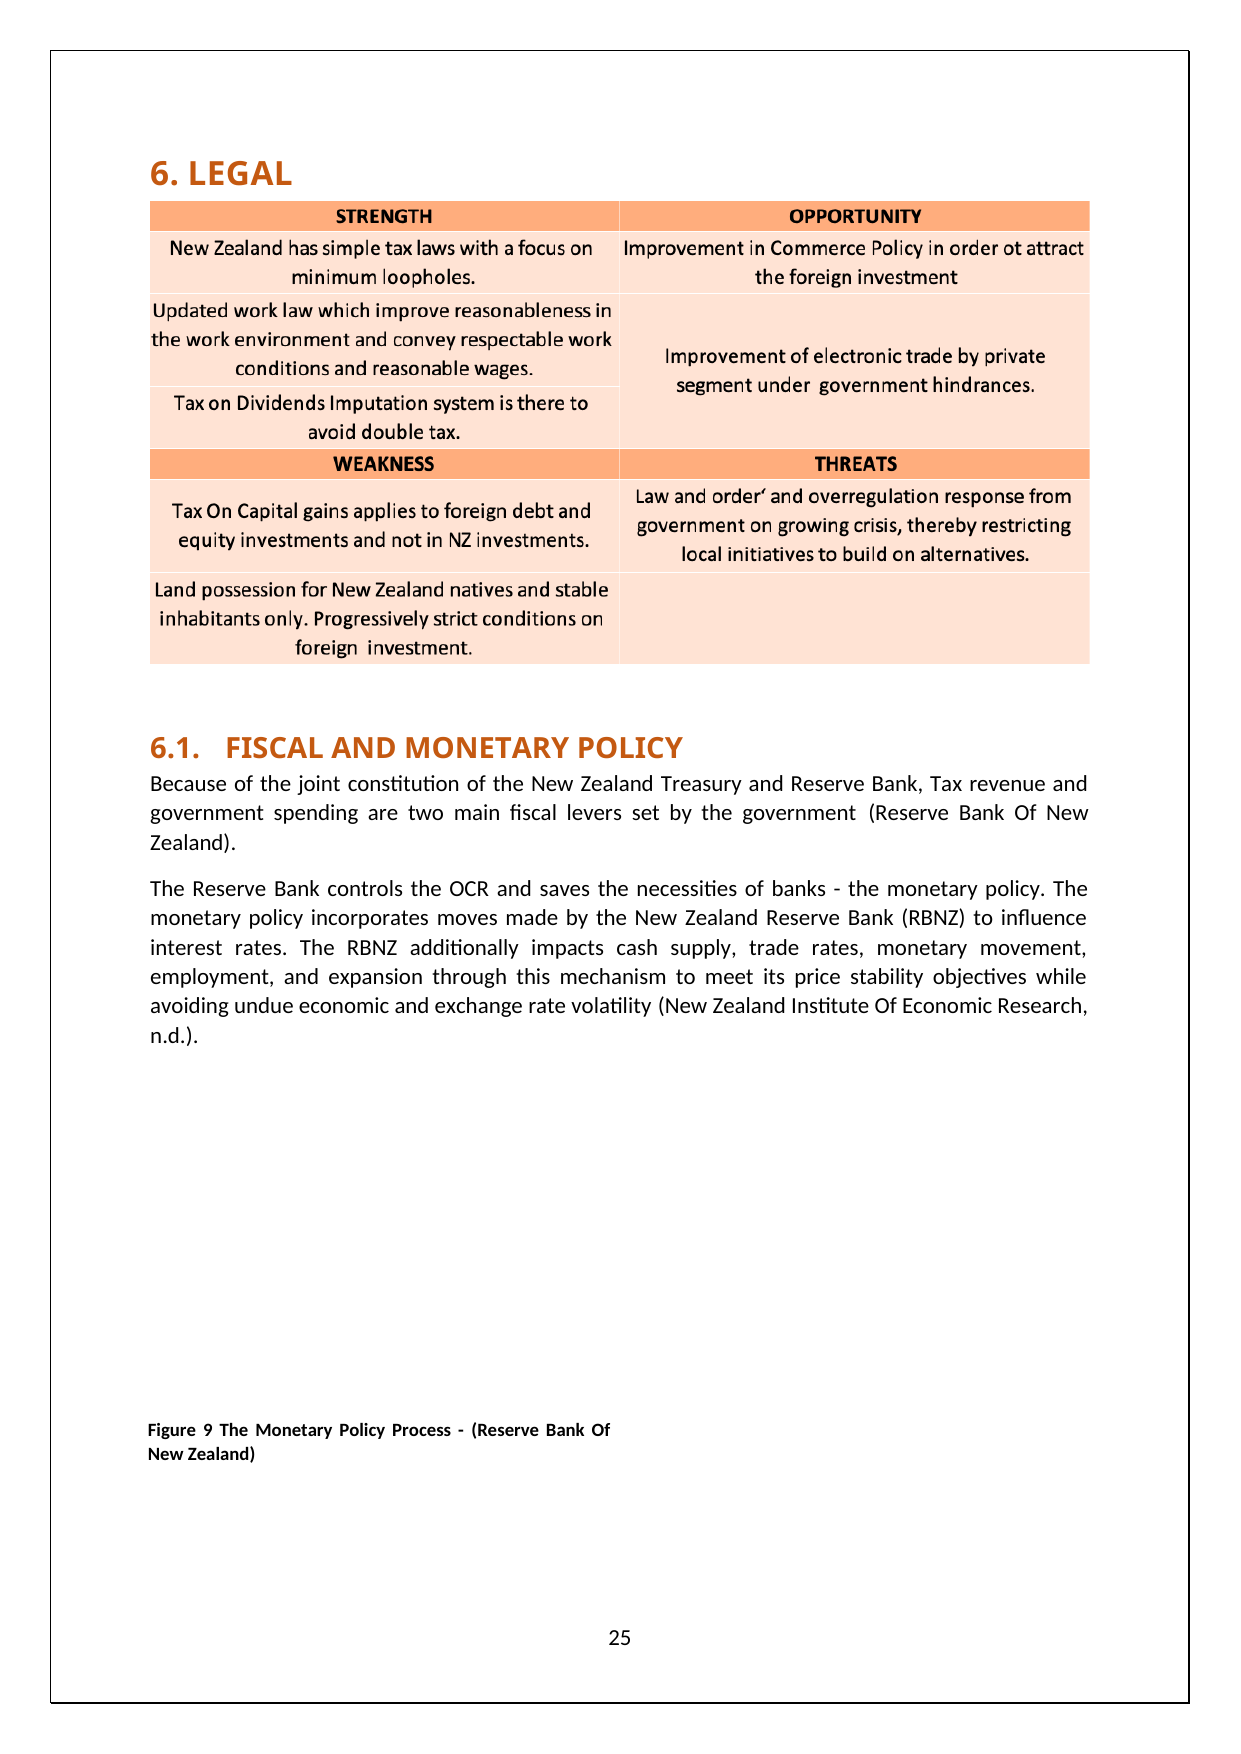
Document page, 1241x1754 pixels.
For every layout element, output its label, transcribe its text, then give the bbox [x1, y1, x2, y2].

picture [150, 201, 1090, 664]
text Because of the joint constitution of the New Zealand Treasury and Reserve Bank, Tax revenue and government spending are two main fiscal levers set by the government . [150, 769, 1089, 856]
text The Reserve Bank controls the OCR and saves the necessities of banks - the monetary policy. The monetary policy incorporates moves made by the New Zealand Reserve Bank (RBNZ) to influence interest rates. The RBNZ additionally impacts cash supply, trade rates, monetary movement, employment, and expansion through this mechanism to meet its price stability objectives while avoiding undue economic and exchange rate volatility. [150, 874, 1089, 1049]
subtitle LEGAL [150, 150, 1089, 195]
subtitle FISCAL AND MONETARY POLICY [150, 727, 1089, 767]
